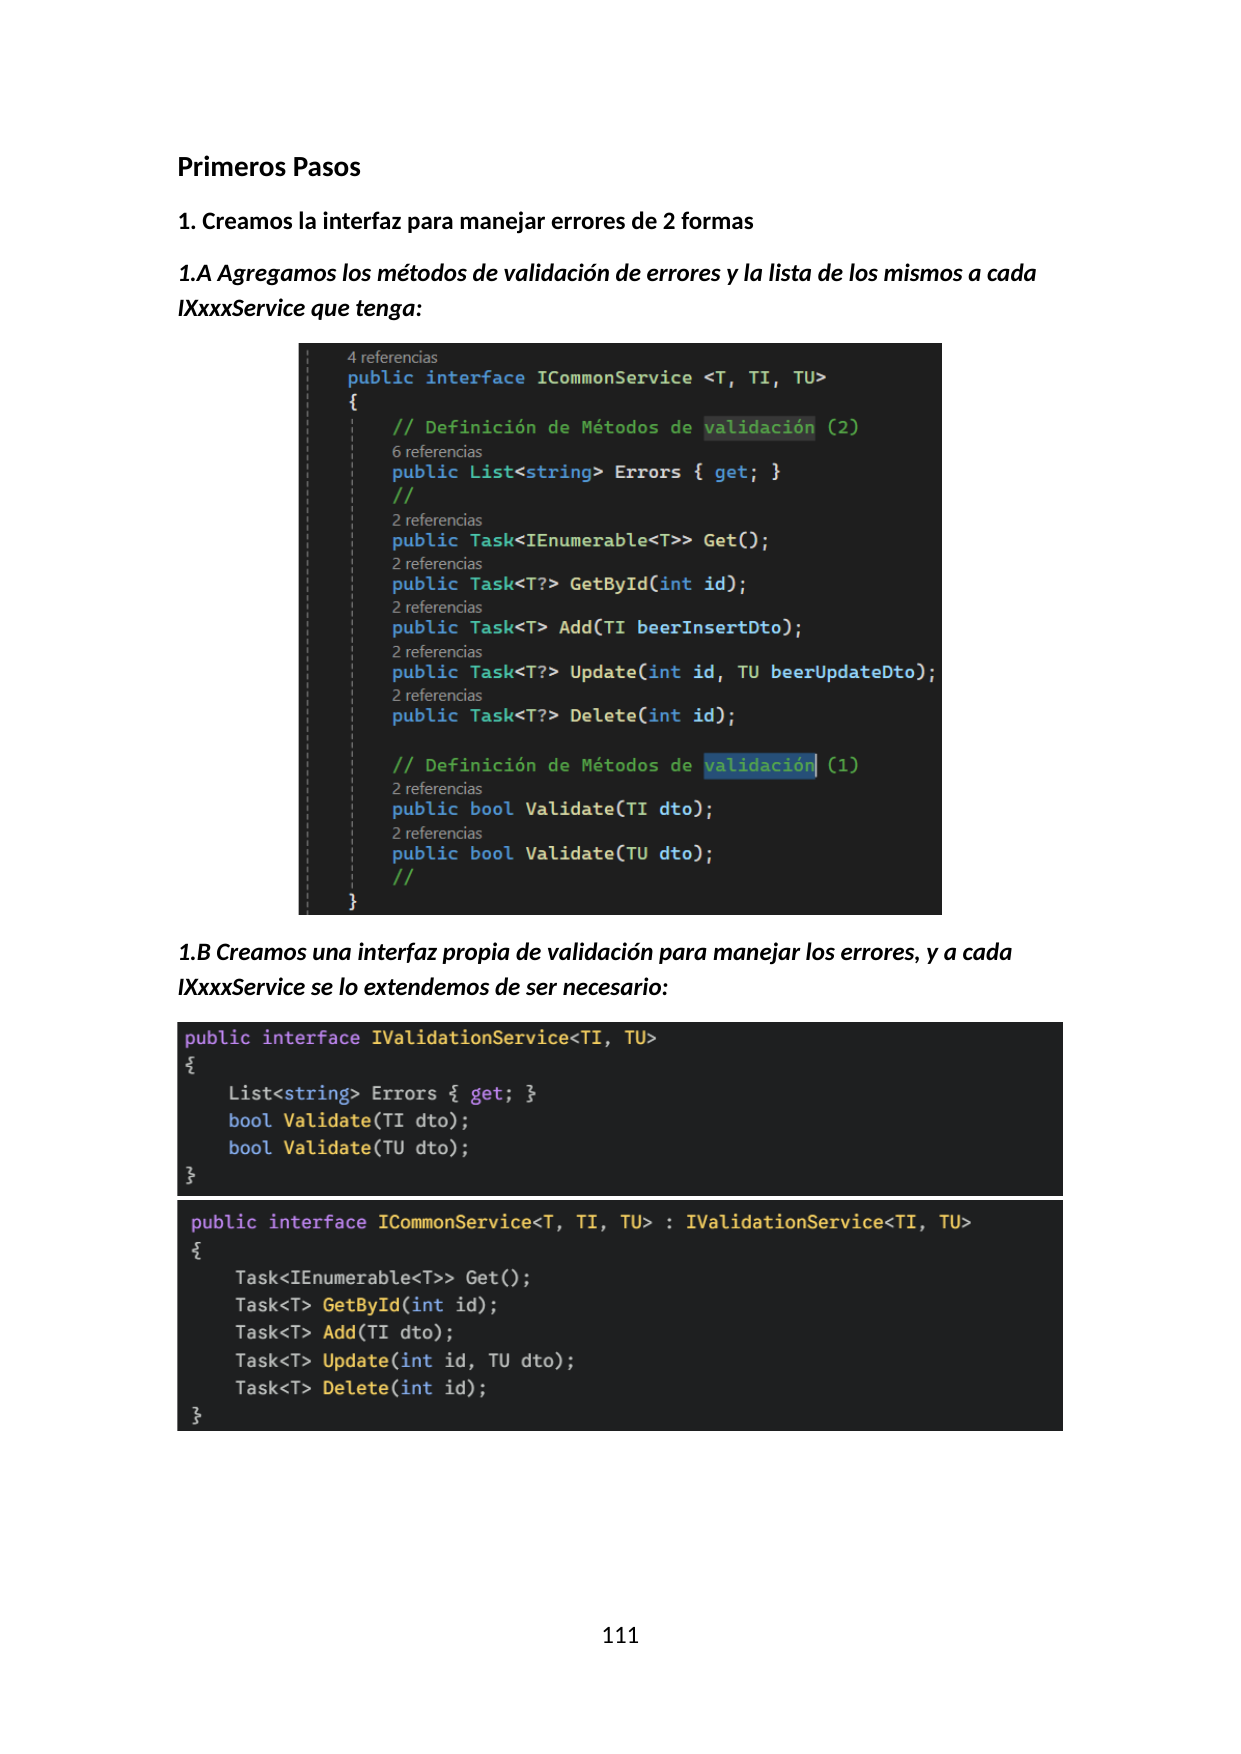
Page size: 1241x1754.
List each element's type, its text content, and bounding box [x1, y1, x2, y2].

text 1.A Agregamos los métodos de validación de errores y la lista de los mismos a cada IXxxxService que tenga: [177, 257, 1063, 322]
picture [177, 1200, 1063, 1431]
text Primeros Pasos [177, 148, 1063, 183]
text 1.B Creamos una interfaz propia de validación para manejar los errores, y a cada IXxxxService se lo extendemos de ser necesario: [177, 936, 1063, 1001]
picture [298, 343, 942, 915]
text 1. Creamos la interfaz para manejar errores de 2 formas [177, 205, 1063, 236]
picture [177, 1022, 1063, 1196]
